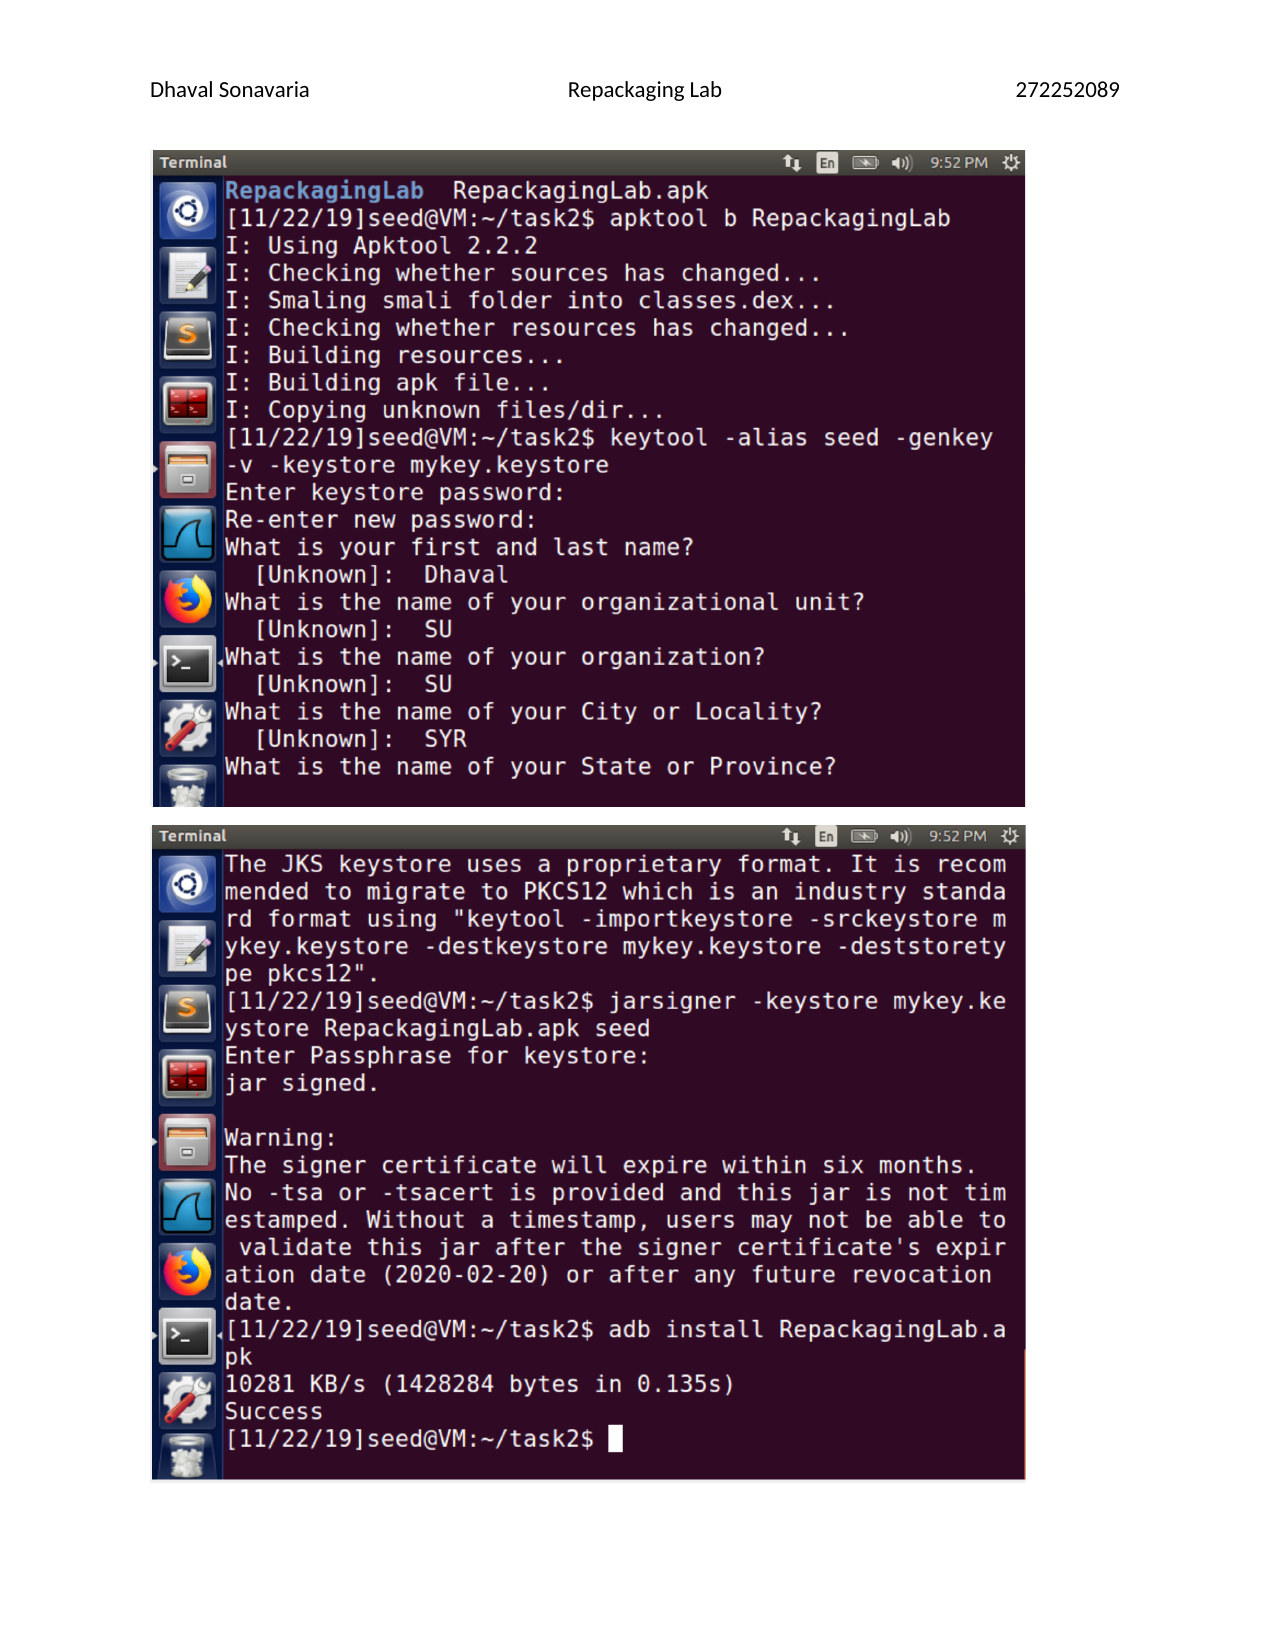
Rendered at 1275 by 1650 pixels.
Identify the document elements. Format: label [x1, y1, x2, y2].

picture [150, 825, 1026, 1483]
picture [150, 150, 1025, 807]
